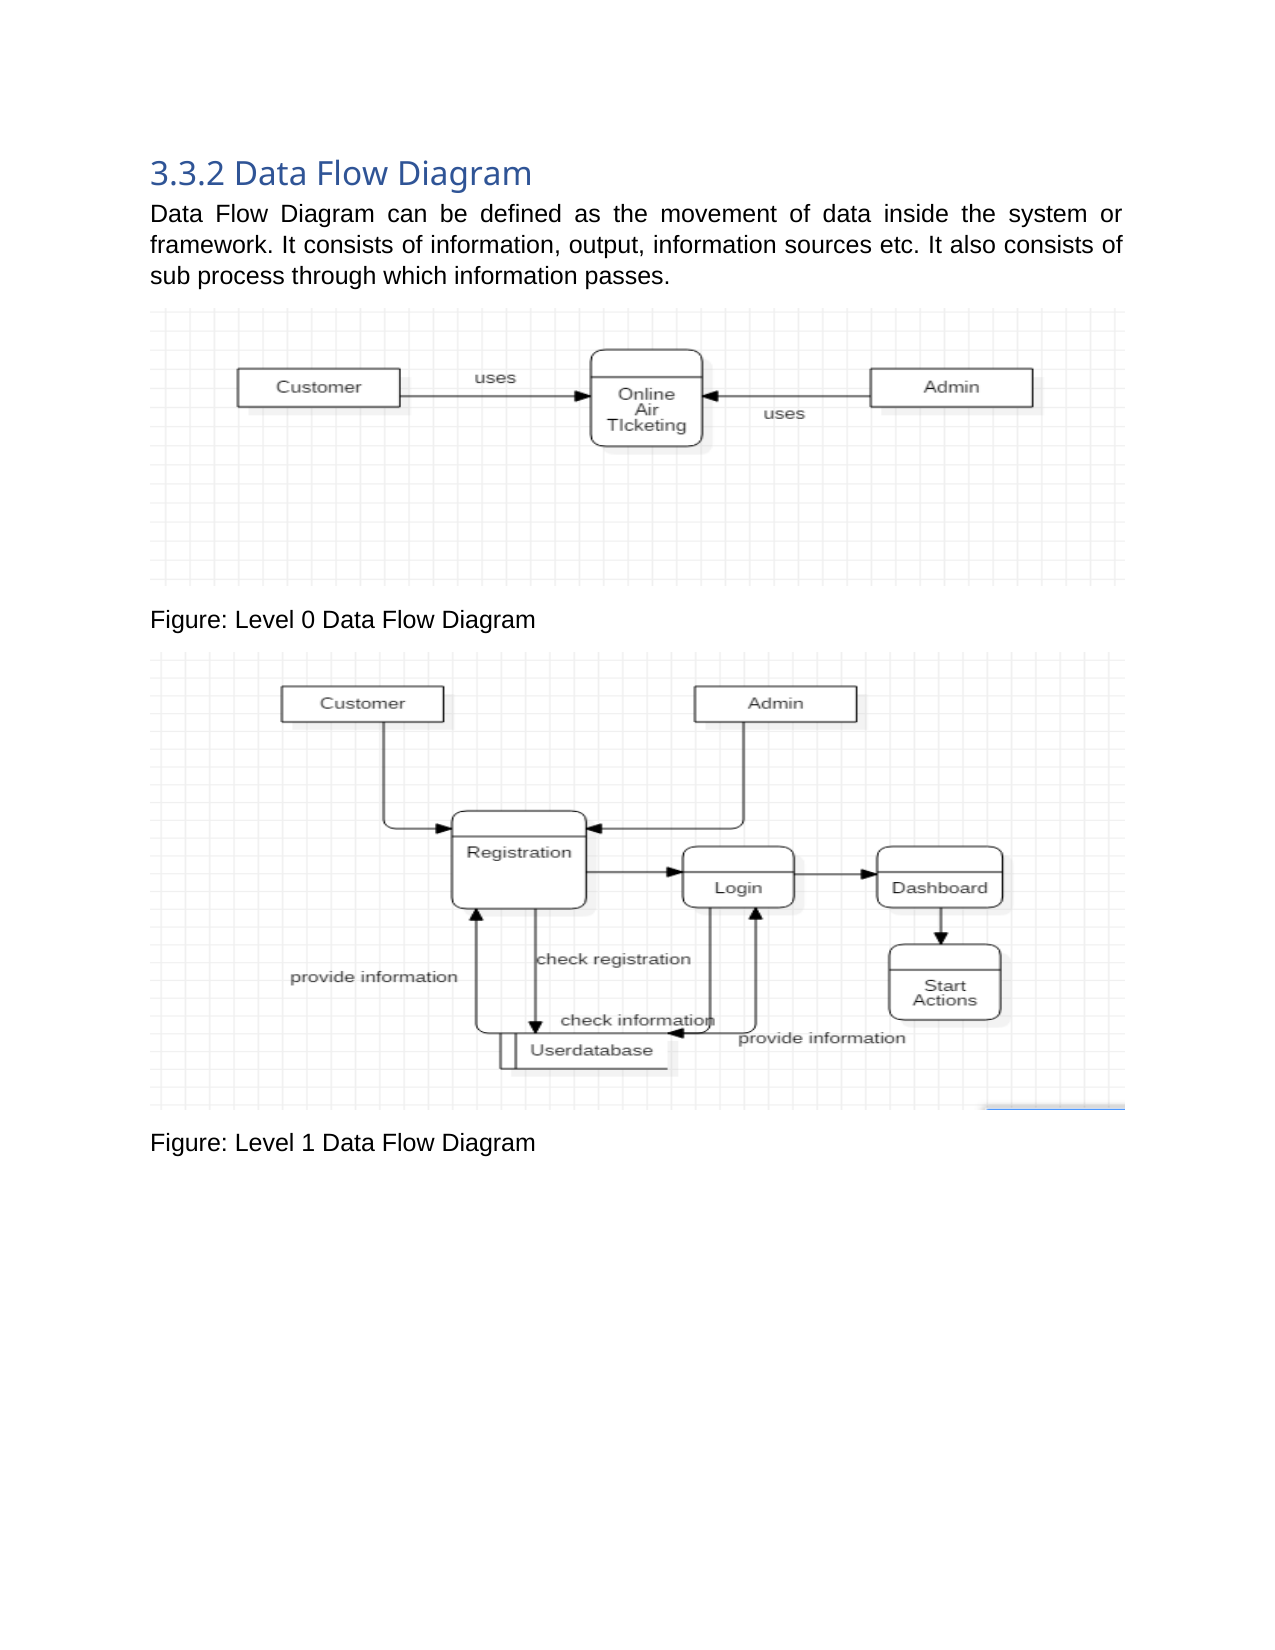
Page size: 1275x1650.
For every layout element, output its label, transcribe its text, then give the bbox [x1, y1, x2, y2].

text Figure: Level 1 Data Flow Diagram [150, 1128, 1125, 1157]
text Figure: Level 0 Data Flow Diagram [150, 605, 1125, 634]
text Data Flow Diagram can be defined as the movement of data inside the system or framework. It consists of information, output, information sources etc. It also consists of sub process through which information passes. [150, 199, 1125, 290]
subtitle 3.3.2 Data Flow Diagram [150, 150, 1125, 195]
picture [150, 308, 1125, 586]
picture [150, 652, 1125, 1110]
